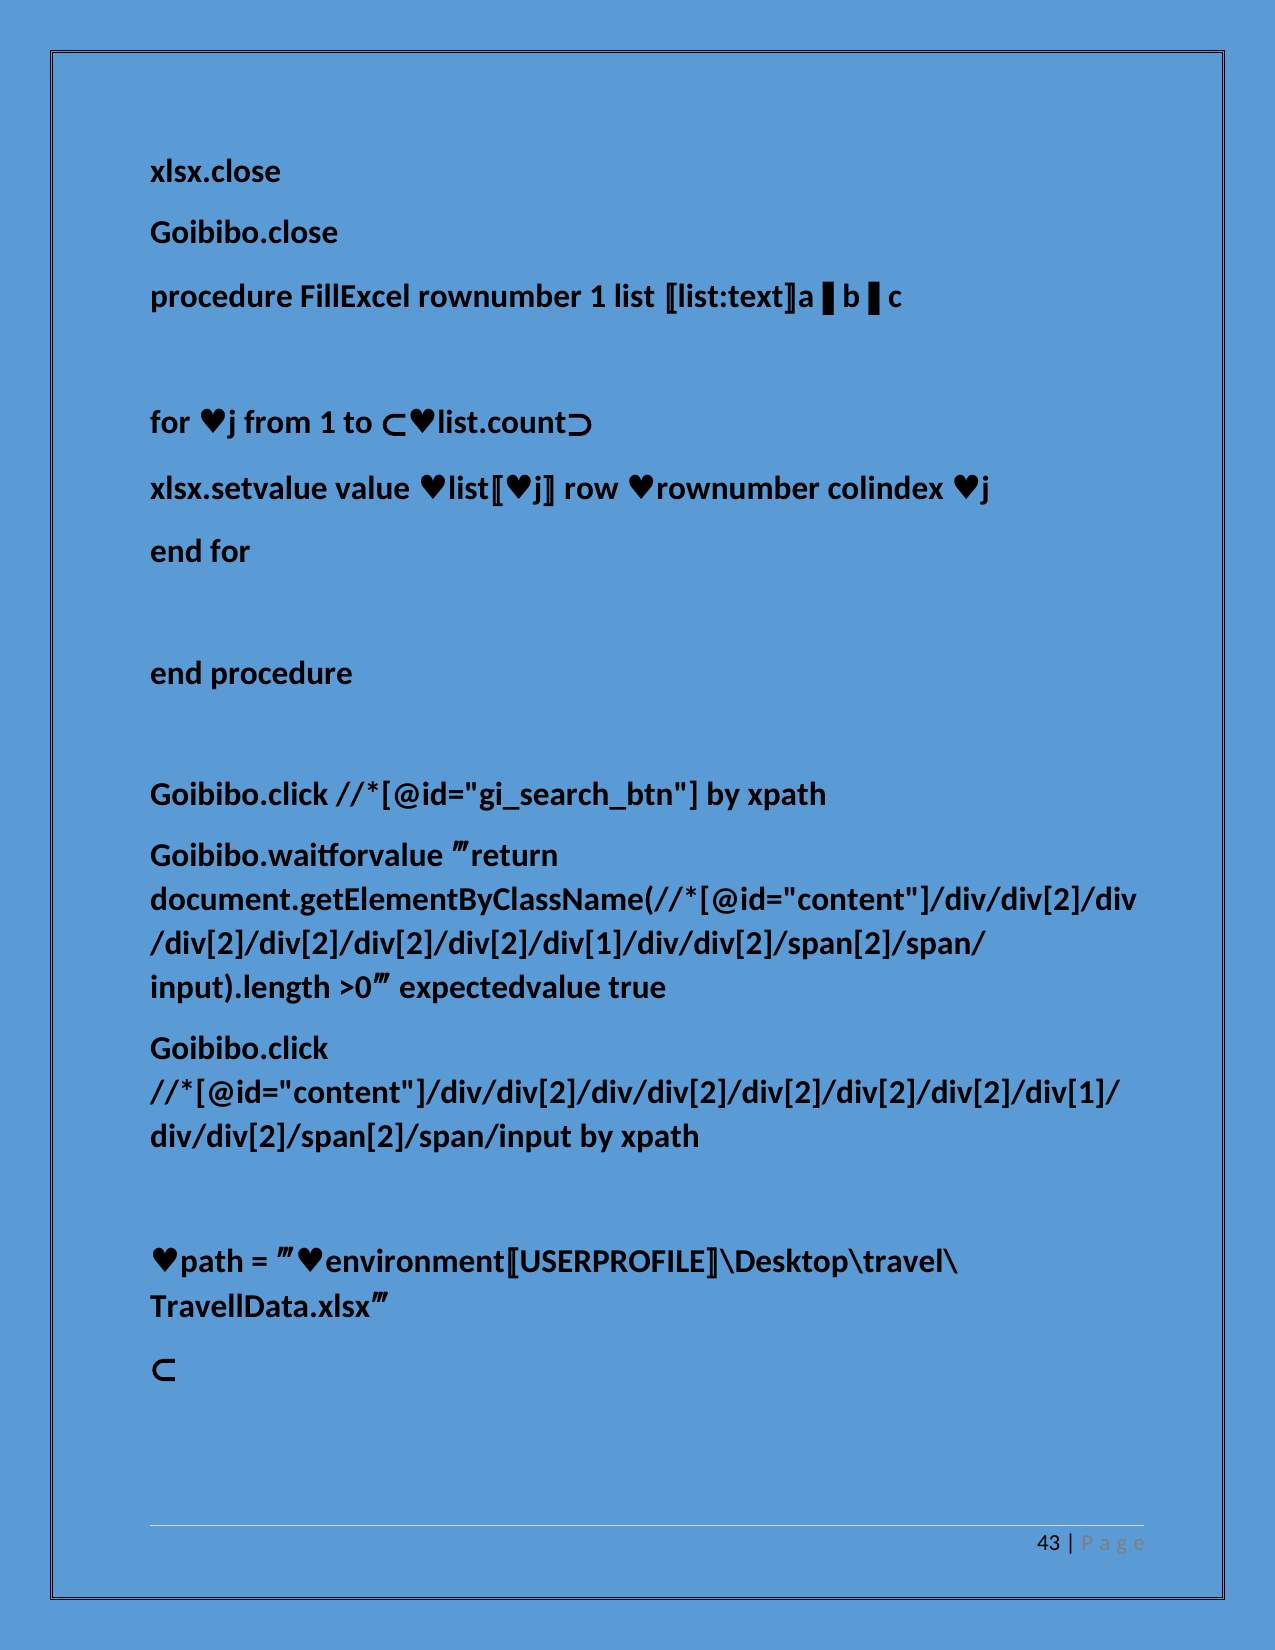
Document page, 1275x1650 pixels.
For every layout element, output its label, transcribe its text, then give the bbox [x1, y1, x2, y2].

text xlsx.close [150, 150, 1144, 191]
text Goibibo.click //*[@id="content"]/div/div[2]/div/div[2]/div[2]/div[2]/div[2]/div[1]/div/div[2]/span[2]/span/input by xpath [150, 1027, 1144, 1156]
text procedure FillExcel rownumber 1 list ⟦list:text⟧a❚b❚c [150, 272, 1144, 317]
text Goibibo.close [150, 211, 1144, 252]
text for ♥j from 1 to ⊂♥list.count⊃ [150, 398, 1144, 444]
text Goibibo.waitforvalue ‴return document.getElementByClassName(//*[@id="content"]/div/div[2]/div/div[2]/div[2]/div[2]/div[2]/div[1]/div/div[2]/span[2]/span/input).length >0‴ expectedvalue true [150, 834, 1144, 1007]
text end for [150, 530, 1144, 571]
text ⊂ [150, 1346, 1144, 1386]
text xlsx.setvalue value ♥list⟦♥j⟧ row ♥rownumber colindex ♥j [150, 464, 1144, 509]
text ♥path = ‴♥environment⟦USERPROFILE⟧\Desktop\travel\TravellData.xlsx‴ [150, 1236, 1144, 1326]
text end procedure [150, 652, 1144, 692]
text Goibibo.click //*[@id="gi_search_btn"] by xpath [150, 773, 1144, 814]
